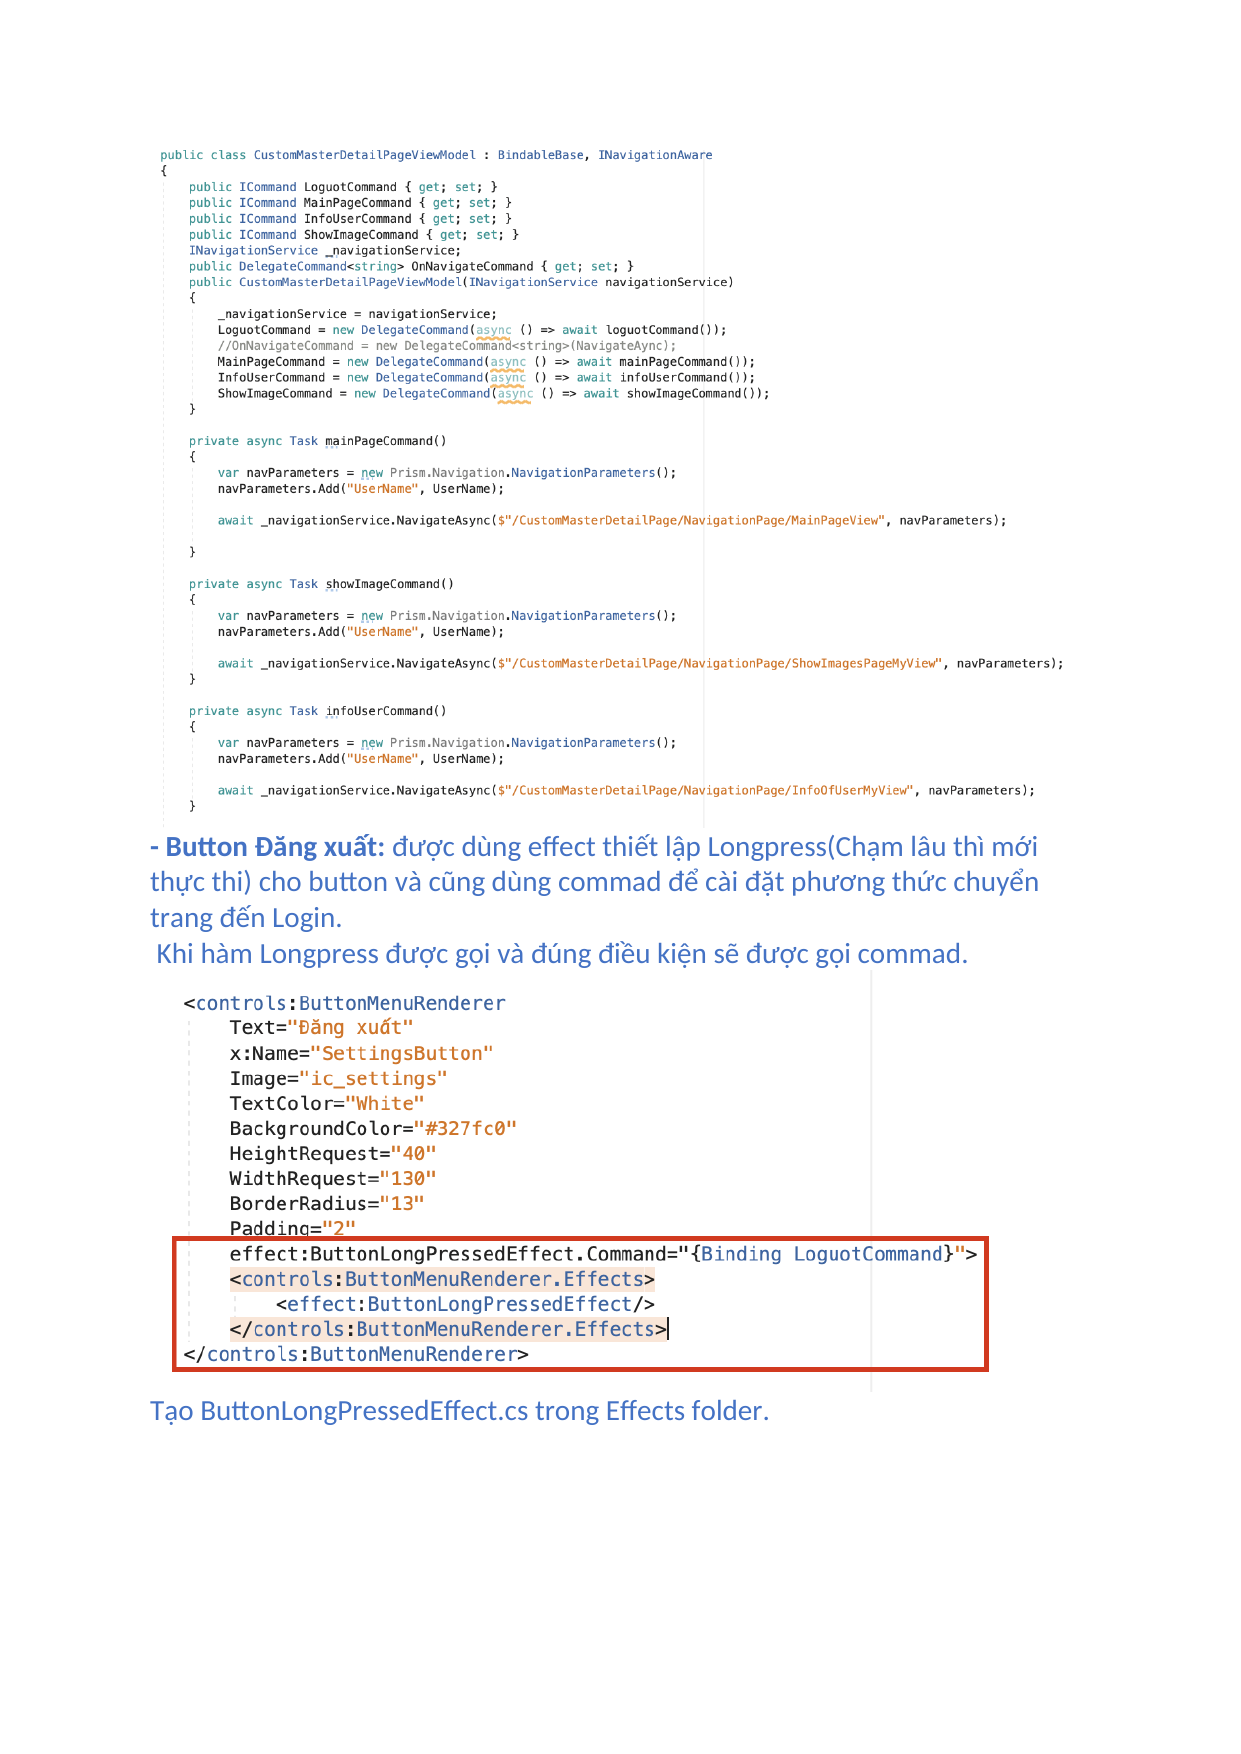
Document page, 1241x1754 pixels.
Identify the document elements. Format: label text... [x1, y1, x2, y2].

text Khi hàm Longpress được gọi và đúng điều kiện sẽ được gọi commad. [150, 935, 1090, 970]
picture [150, 970, 1017, 1392]
text - Button Đăng xuất: được dùng effect thiết lập Longpress(Chạm lâu thì mới thực thi) cho button và cũng dùng commad để cài đặt phương thức chuyển trang đến Login. [150, 828, 1090, 935]
picture [150, 150, 1090, 828]
text Tạo ButtonLongPressedEffect.cs trong Effects folder. [150, 1392, 1090, 1428]
